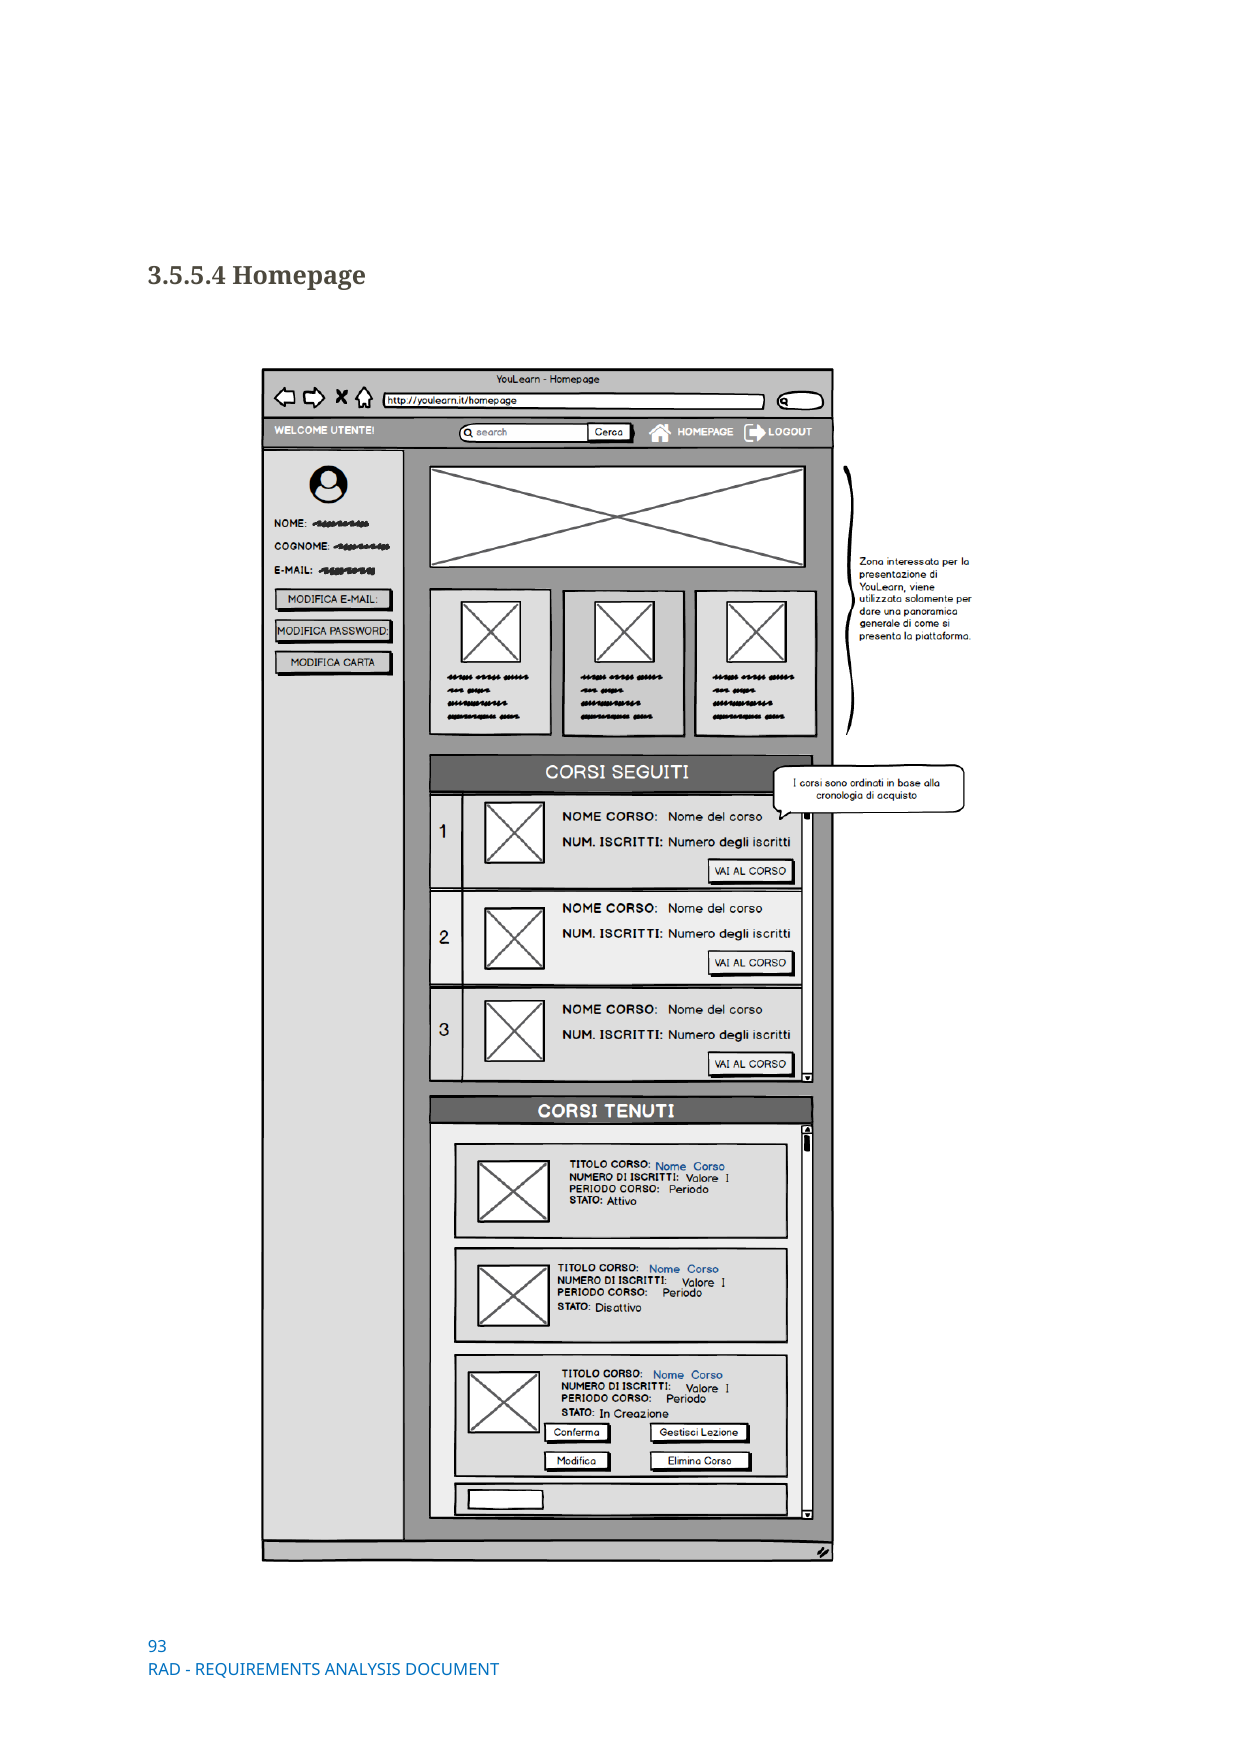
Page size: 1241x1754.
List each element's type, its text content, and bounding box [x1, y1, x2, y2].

subtitle 3.5.5.4 Homepage [148, 257, 1092, 291]
picture [261, 368, 979, 1562]
